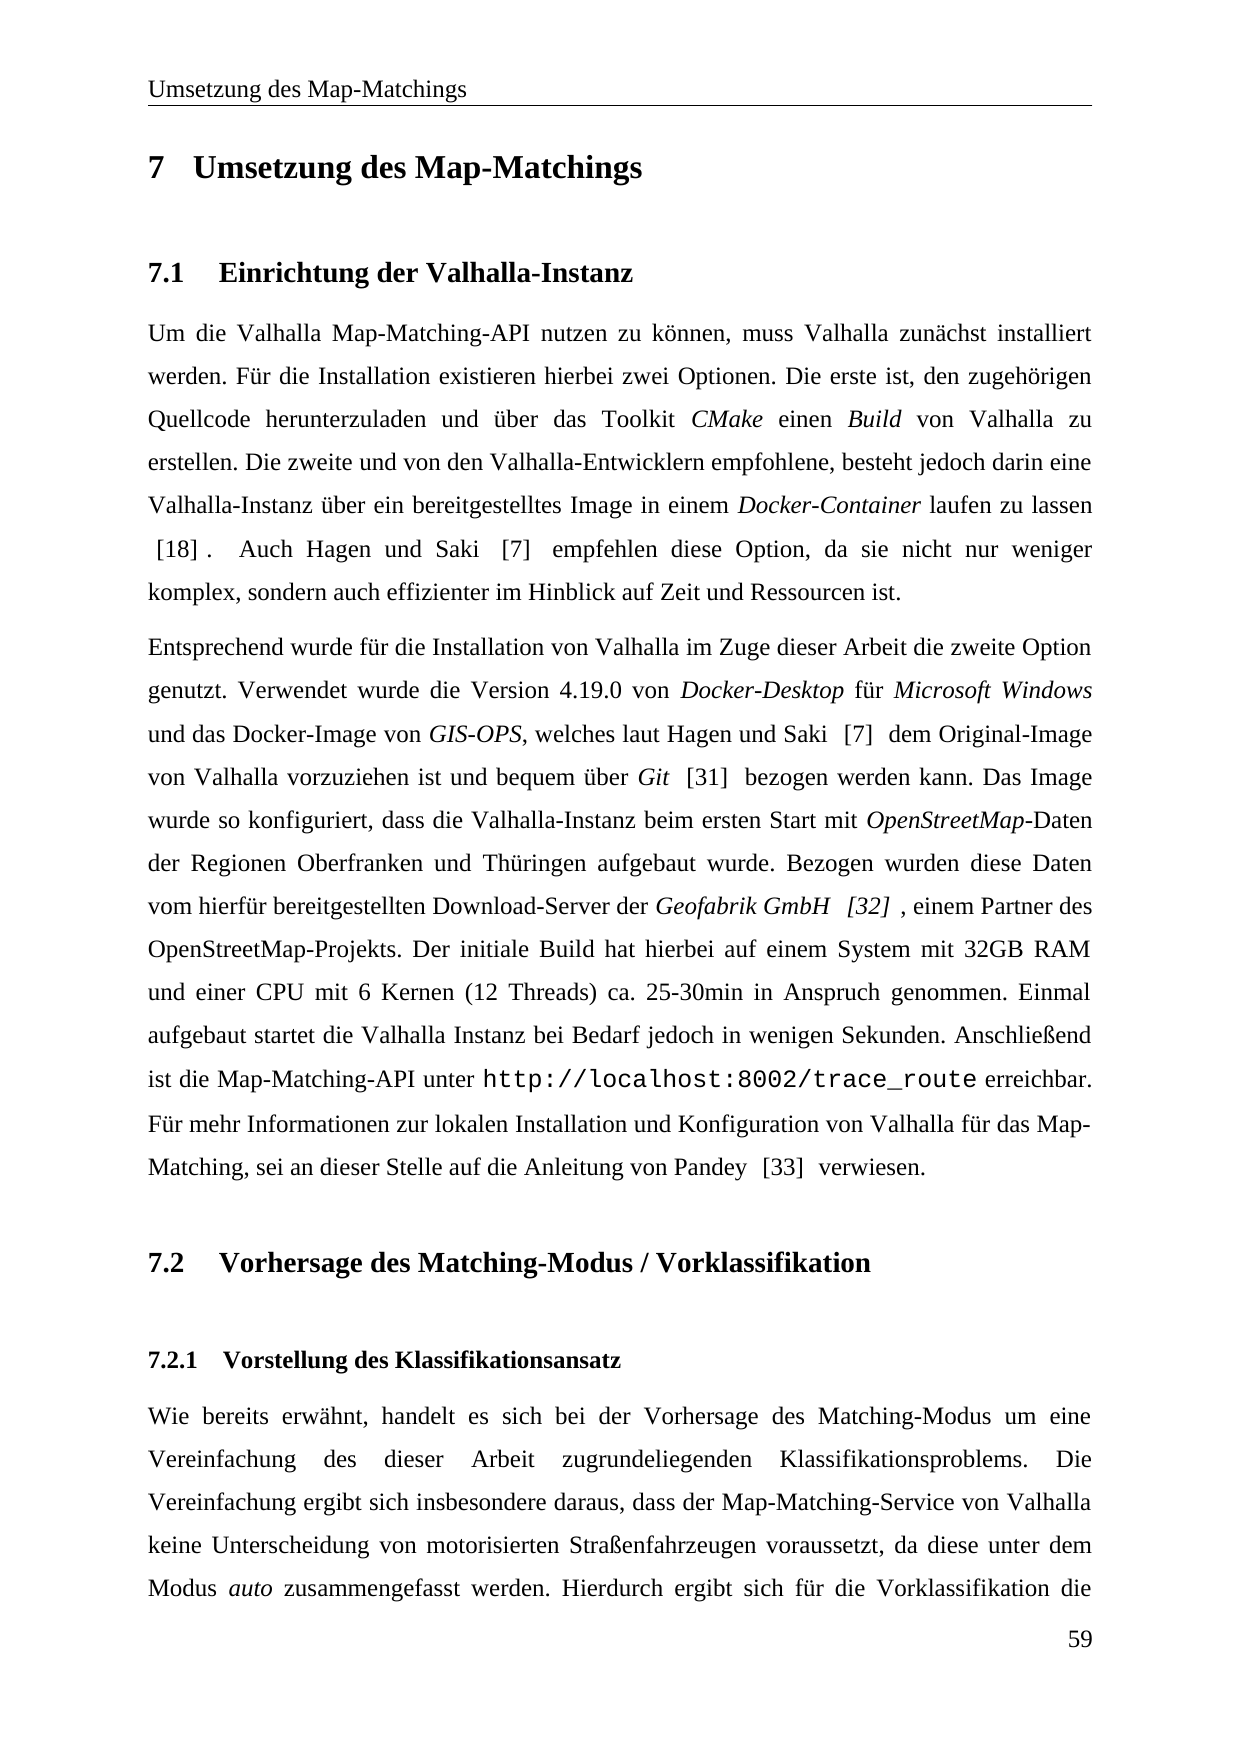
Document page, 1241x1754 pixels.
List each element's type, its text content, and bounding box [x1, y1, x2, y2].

subtitle Einrichtung der Valhalla-Instanz [148, 255, 1092, 289]
text Um die Valhalla Map-Matching-API nutzen zu können, muss Valhalla zunächst installiert werden. Für die Installation existieren hierbei zwei Optionen. Die erste ist, den zugehörigen Quellcode herunterzuladen und über das Toolkit CMake einen Build von Valhalla zu erstellen. Die zweite und von den Valhalla-Entwicklern empfohlene, besteht jedoch darin eine Valhalla-Instanz über ein bereitgestelltes Image in einem Docker-Container laufen zu lassen . Auch Hagen und Saki empfehlen diese Option, da sie nicht nur weniger komplex, sondern auch effizienter im Hinblick auf Zeit und Ressourcen ist. [148, 318, 1092, 606]
text Entsprechend wurde für die Installation von Valhalla im Zuge dieser Arbeit die zweite Option genutzt. Verwendet wurde die Version 4.19.0 von Docker-Desktop für Microsoft Windows und das Docker-Image von GIS-OPS, welches laut Hagen und Saki dem Original-Image von Valhalla vorzuziehen ist und bequem über Git bezogen werden kann. Das Image wurde so konfiguriert, dass die Valhalla-Instanz beim ersten Start mit OpenStreetMap-Daten der Regionen Oberfranken und Thüringen aufgebaut wurde. Bezogen wurden diese Daten vom hierfür bereitgestellten Download-Server der Geofabrik GmbH , einem Partner des OpenStreetMap-Projekts. Der initiale Build hat hierbei auf einem System mit 32GB RAM und einer CPU mit 6 Kernen (12 Threads) ca. 25-30min in Anspruch genommen. Einmal aufgebaut startet die Valhalla Instanz bei Bedarf jedoch in wenigen Sekunden. Anschließend ist die Map-Matching-API unter http://localhost:8002/trace_route erreichbar. Für mehr Informationen zur lokalen Installation und Konfiguration von Valhalla für das Map-Matching, sei an dieser Stelle auf die Anleitung von Pandey verwiesen. [148, 632, 1092, 1181]
subtitle Umsetzung des Map-Matchings [148, 148, 1092, 186]
subtitle Vorhersage des Matching-Modus / Vorklassifikation [148, 1245, 1092, 1279]
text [148, 1401, 1092, 1602]
subtitle Vorstellung des Klassifikationsansatz [148, 1345, 1092, 1374]
